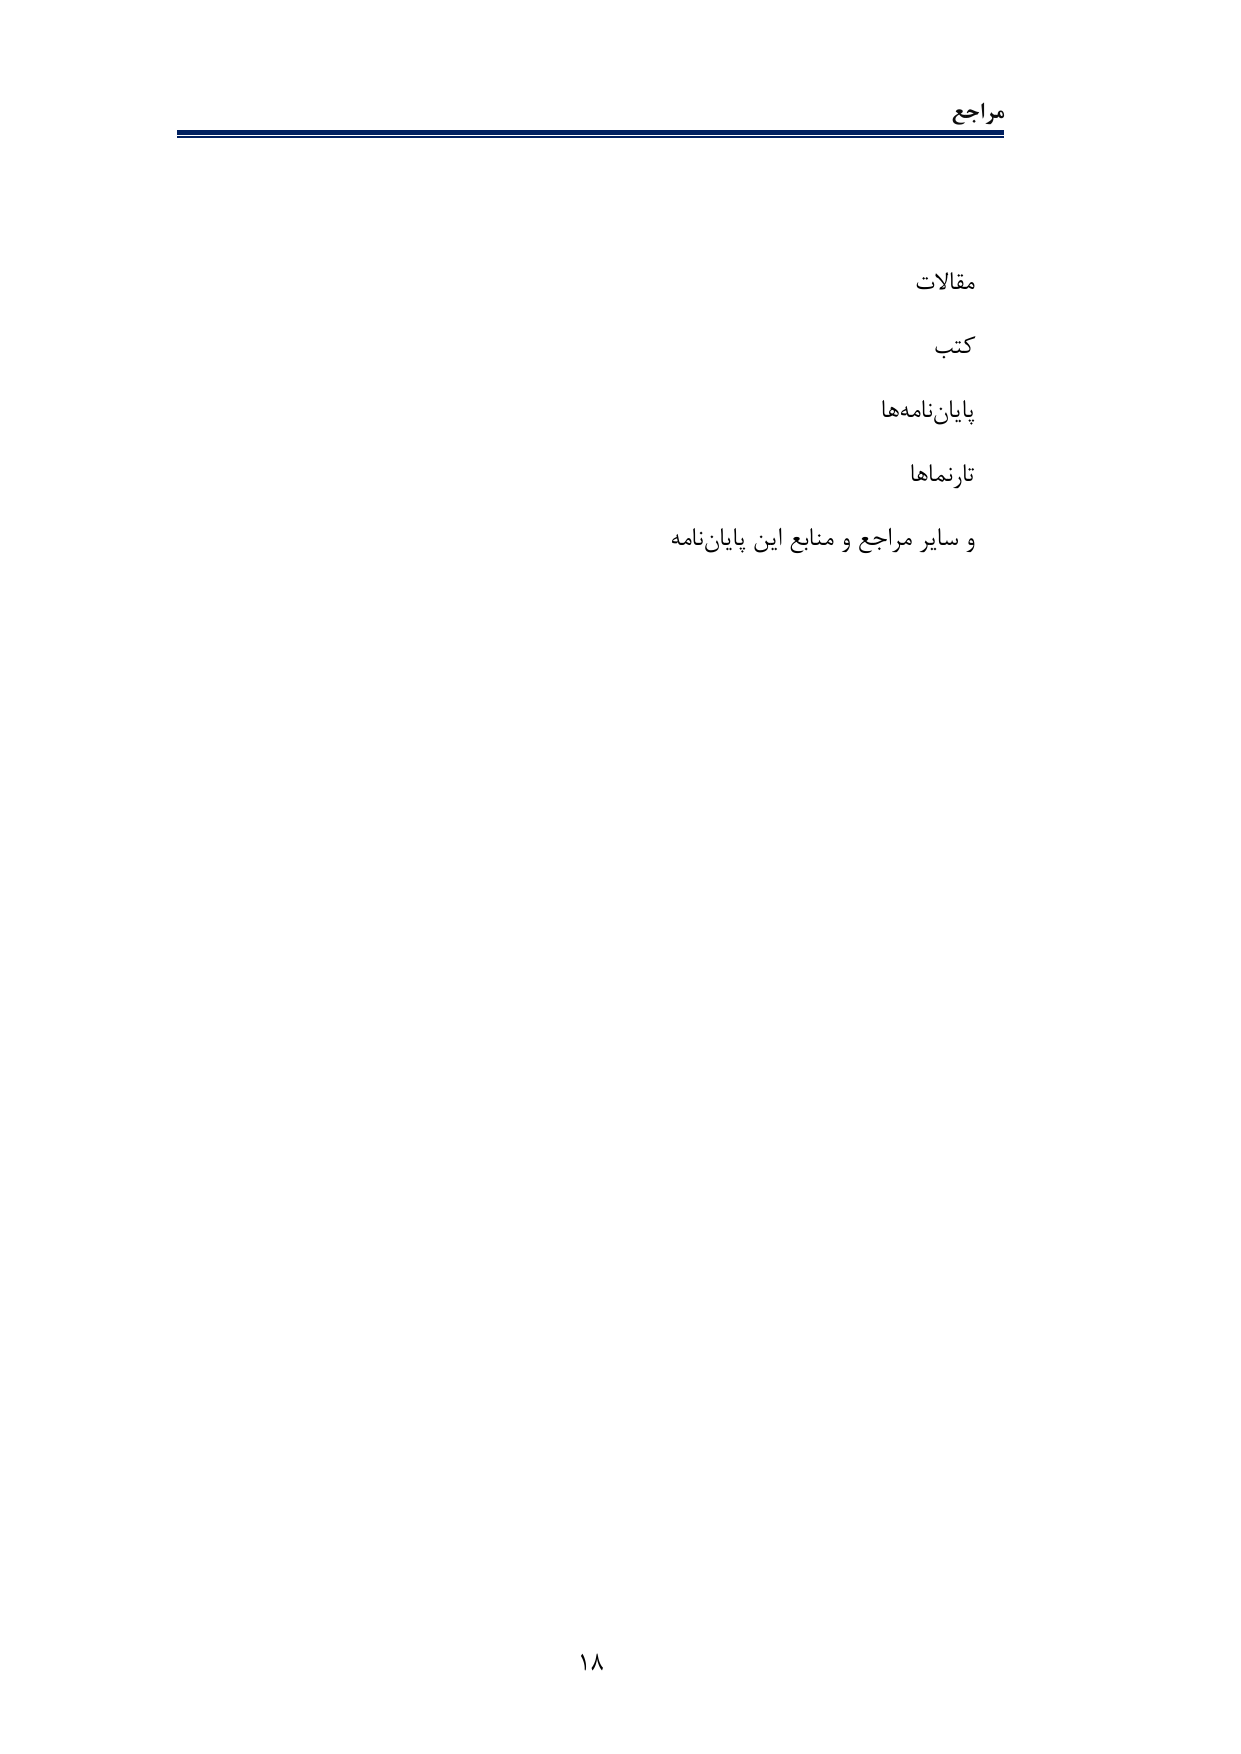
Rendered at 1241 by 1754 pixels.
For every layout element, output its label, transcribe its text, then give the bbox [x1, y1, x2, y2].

text تارنماها [177, 462, 1004, 492]
text کتب [177, 334, 1004, 363]
text و سایر مراجع و منابع این پایان‌نامه [177, 527, 1004, 556]
text پایان‌نامه‌ها [177, 398, 1004, 427]
text مقالات [177, 270, 1004, 299]
